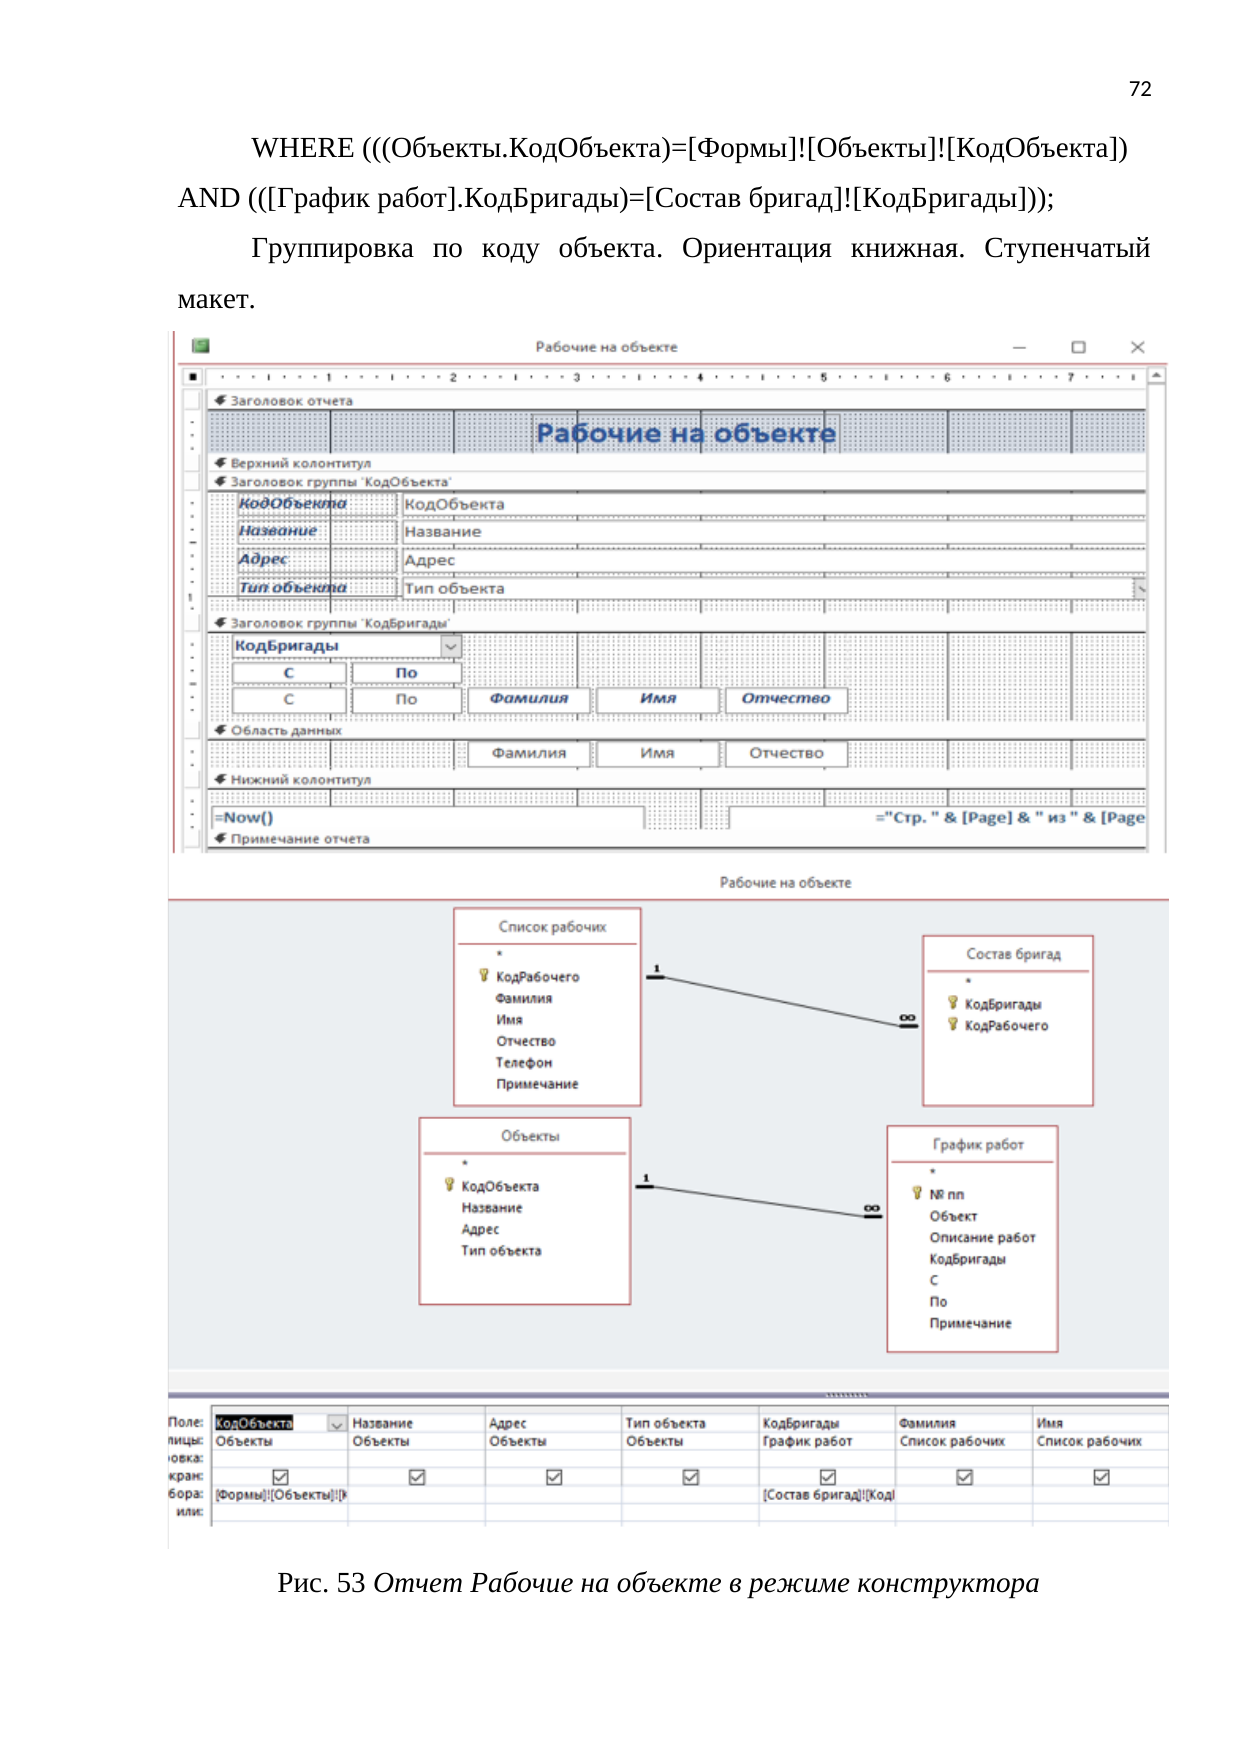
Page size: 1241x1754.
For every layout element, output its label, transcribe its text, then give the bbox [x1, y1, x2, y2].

text Рис. 53 Отчет Рабочие на объекте в режиме конструктора [168, 1549, 1152, 1599]
text WHERE (((Объекты.КодОбъекта)=[Формы]![Объекты]![КодОбъекта]) AND (([График работ].КодБригады)=[Состав бригад]![КодБригады])); [177, 130, 1152, 214]
text Группировка по коду объекта. Ориентация книжная. Ступенчатый макет. [177, 230, 1152, 314]
picture [167, 331, 1169, 1549]
